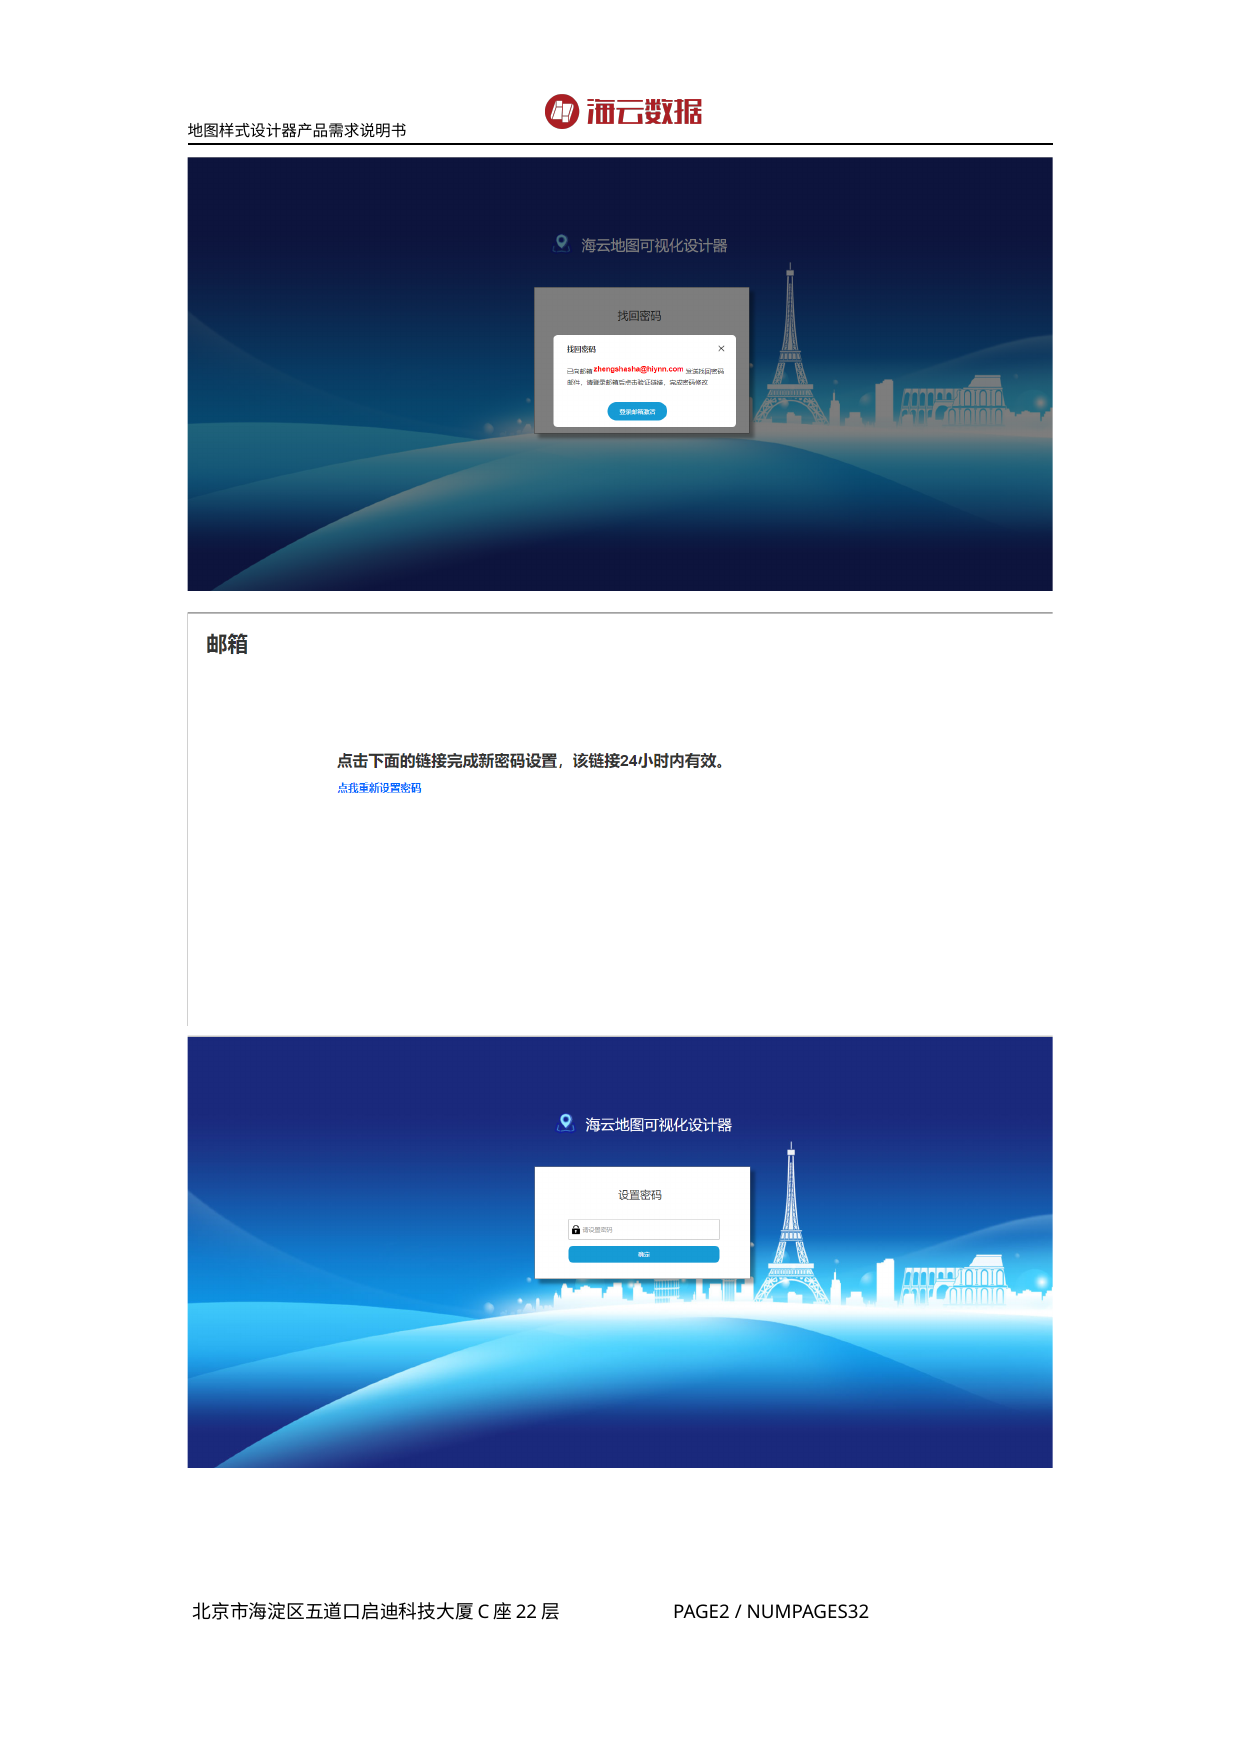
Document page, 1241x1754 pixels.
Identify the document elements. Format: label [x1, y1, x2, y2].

picture [187, 157, 1053, 591]
picture [536, 88, 713, 137]
picture [187, 1035, 1053, 1468]
picture [187, 612, 1053, 1026]
